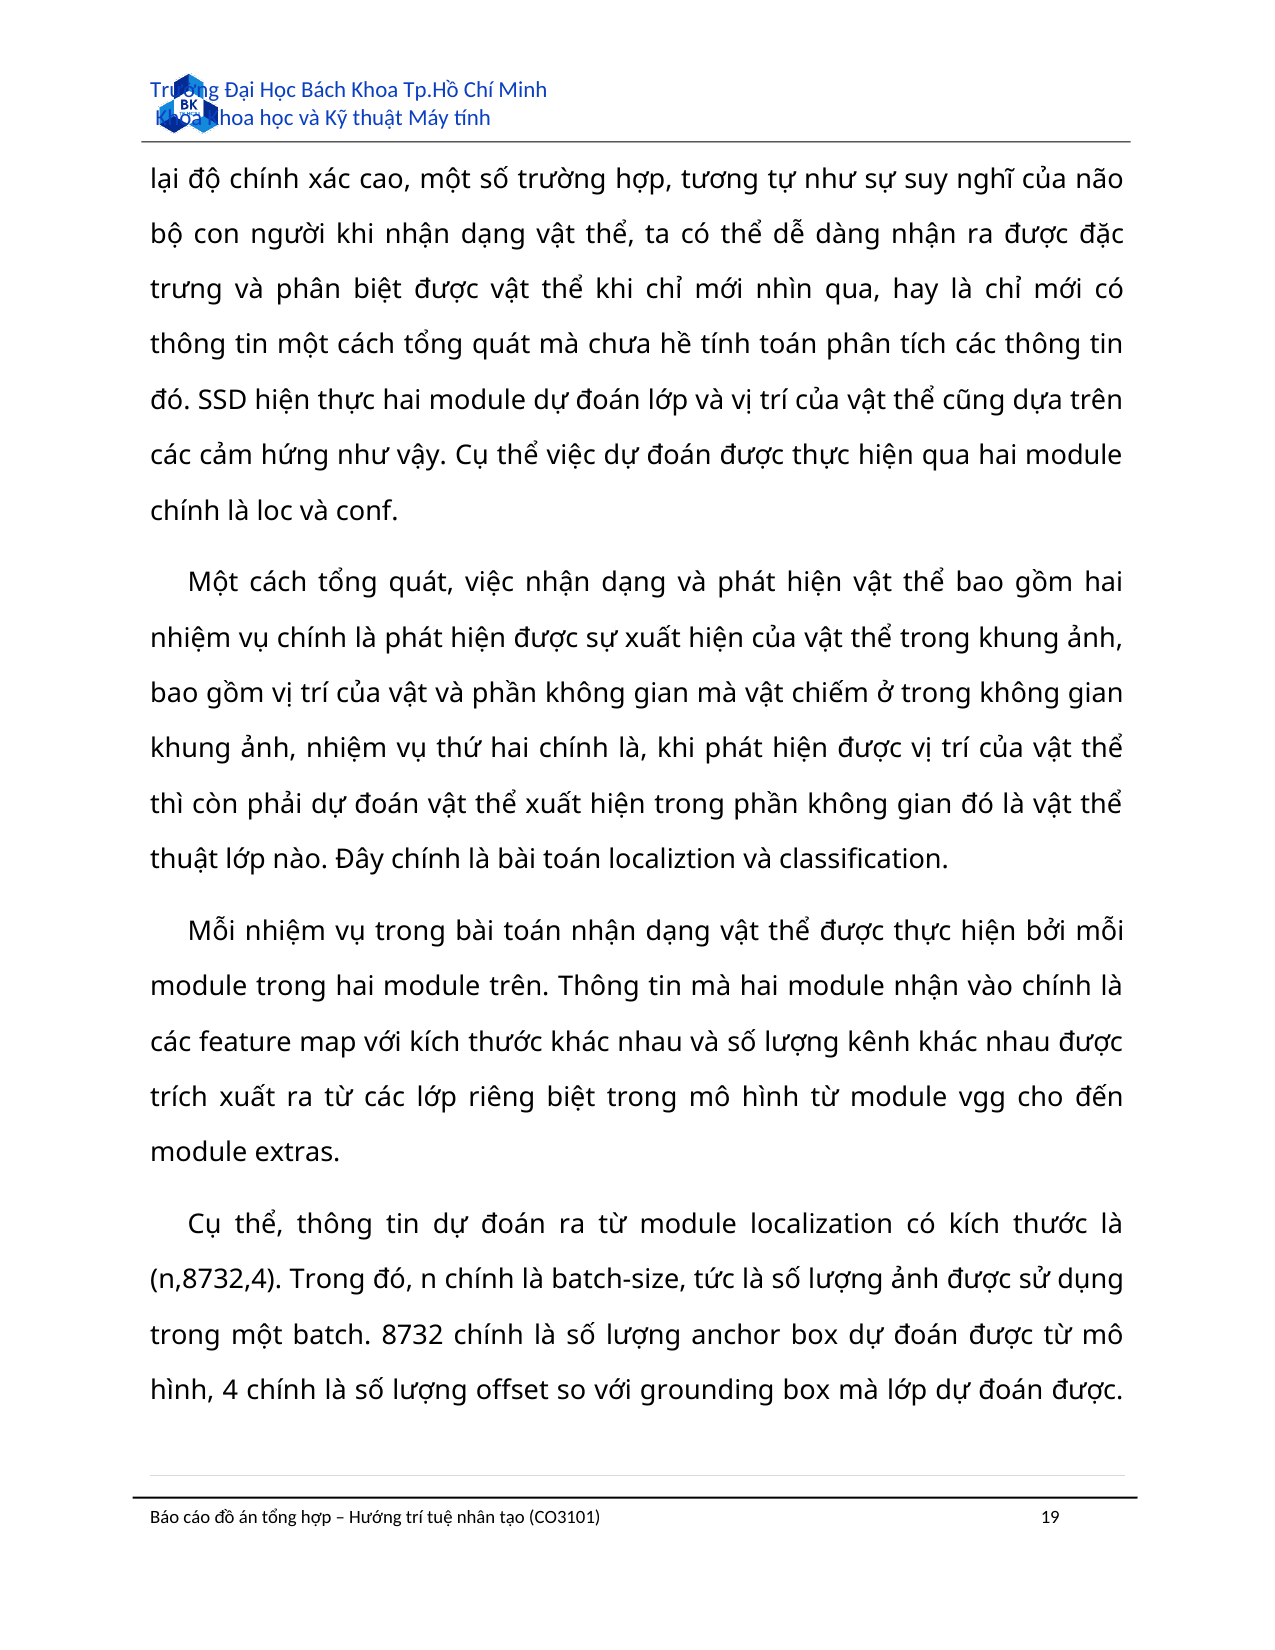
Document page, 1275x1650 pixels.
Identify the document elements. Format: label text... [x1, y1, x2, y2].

picture [158, 72, 218, 134]
picture [214, 112, 218, 123]
text Một cách tổng quát, việc nhận dạng và phát hiện vật thể bao gồm hai nhiệm vụ chính là phát hiện được sự xuất hiện của vật thể trong khung ảnh, bao gồm vị trí của vật và phần không gian mà vật chiếm ở trong không gian khung ảnh, nhiệm vụ thứ hai chính là, khi phát hiện được vị trí của vật thể thì còn phải dự đoán vật thể xuất hiện trong phần không gian đó là vật thể thuật lớp nào. Đây chính là bài toán localiztion và classification. [150, 563, 1125, 876]
text Mỗi nhiệm vụ trong bài toán nhận dạng vật thể được thực hiện bởi mỗi module trong hai module trên. Thông tin mà hai module nhận vào chính là các feature map với kích thước khác nhau và số lượng kênh khác nhau được trích xuất ra từ các lớp riêng biệt trong mô hình từ module vgg cho đến module extras. [150, 911, 1125, 1169]
